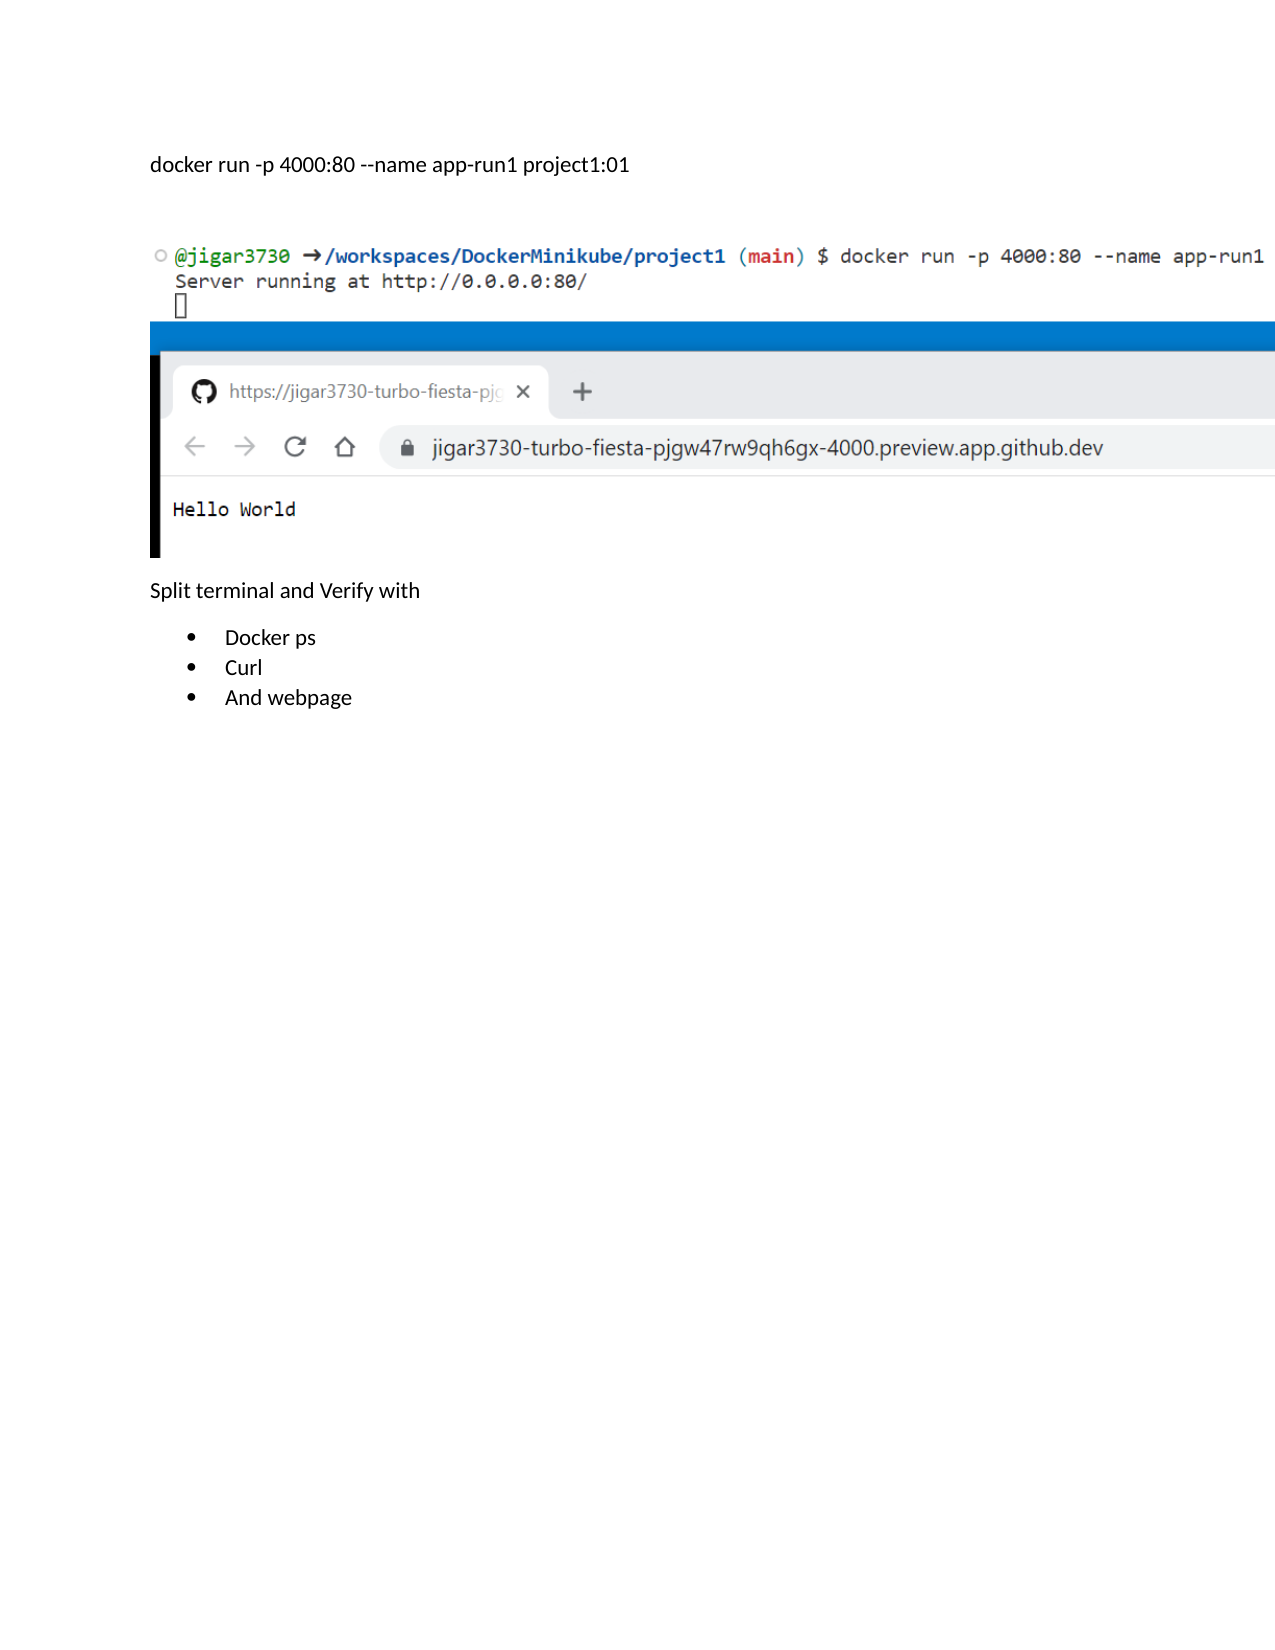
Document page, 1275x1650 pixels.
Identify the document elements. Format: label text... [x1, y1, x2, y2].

list Docker ps [187, 623, 1125, 651]
list And webpage [187, 683, 1125, 711]
text docker run -p 4000:80 --name app-run1 project1:01 [150, 150, 1125, 178]
text Split terminal and Verify with [150, 576, 1125, 604]
list Curl [187, 653, 1125, 681]
picture [150, 243, 1275, 558]
